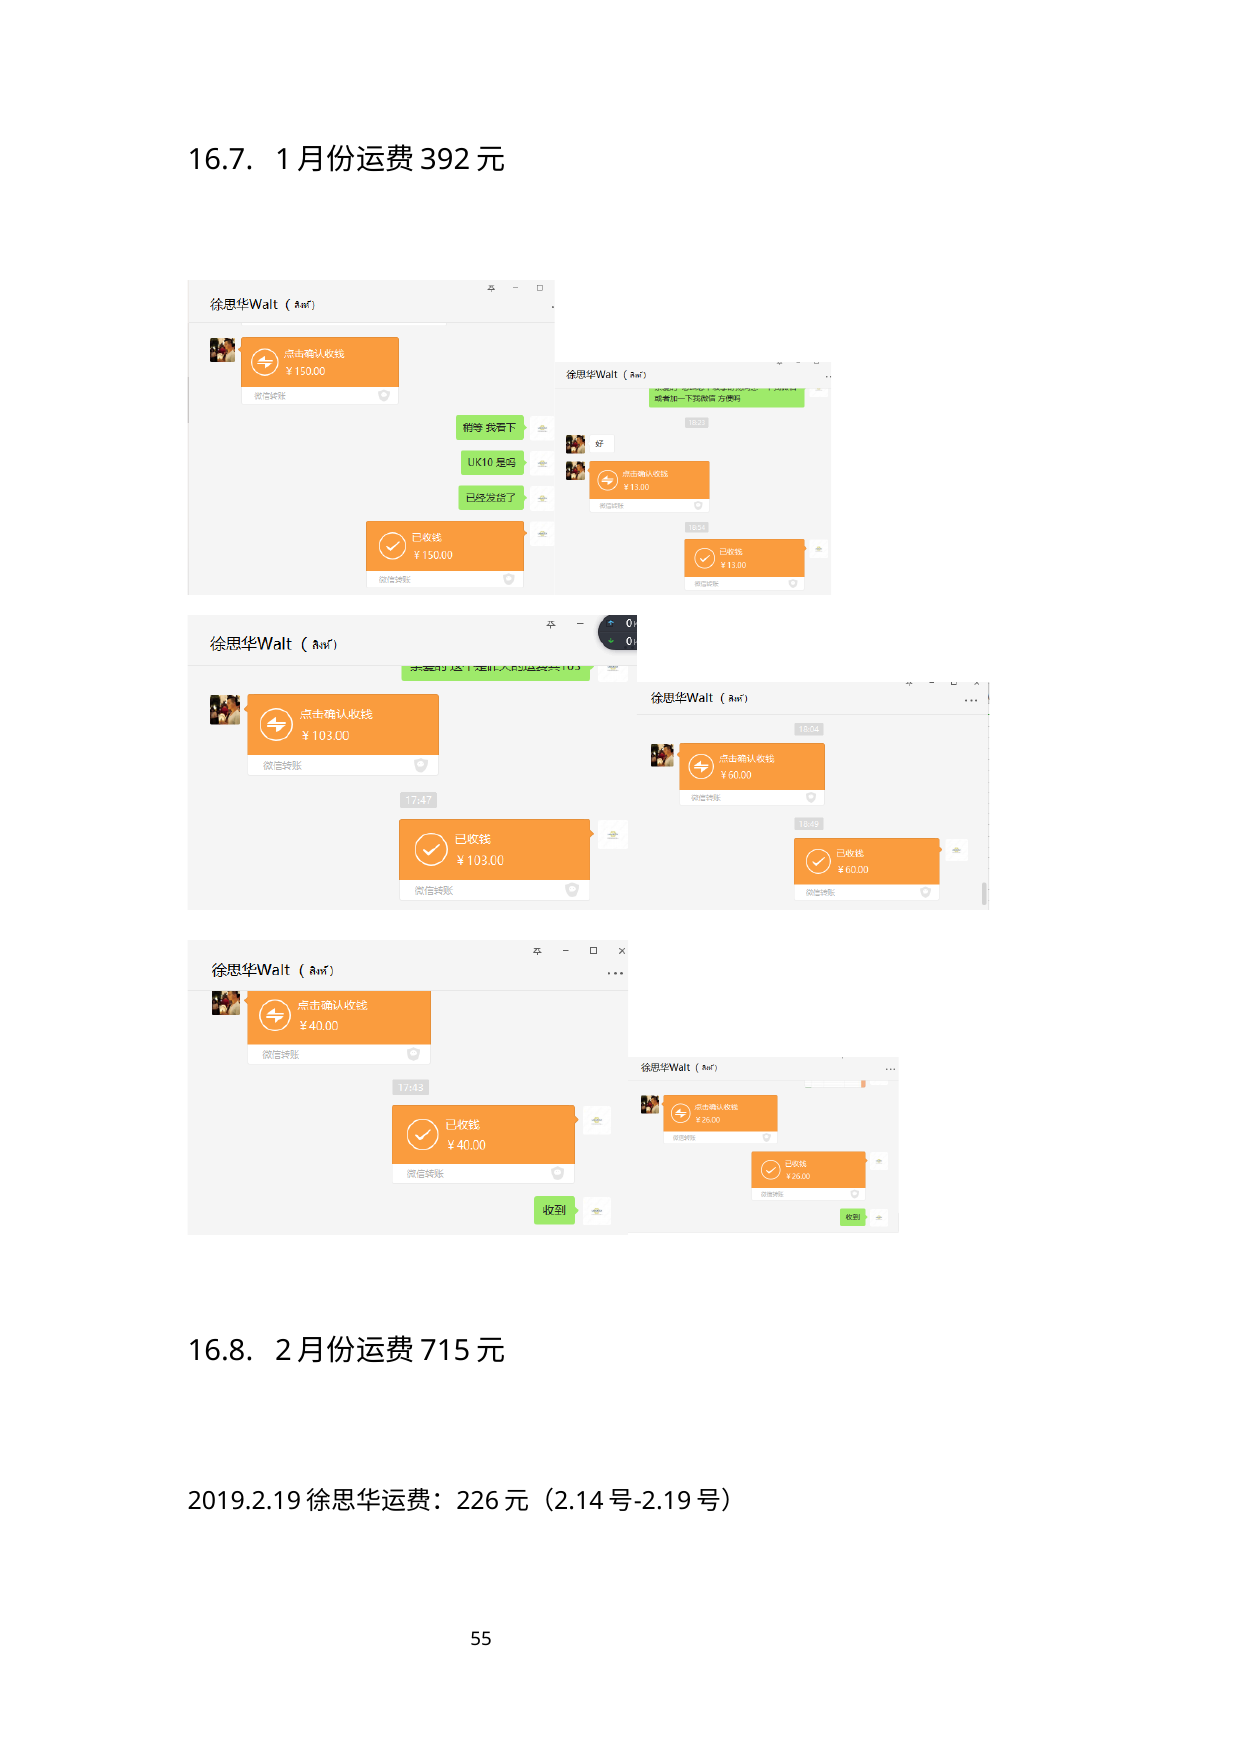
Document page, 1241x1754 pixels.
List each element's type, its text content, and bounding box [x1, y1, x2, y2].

picture [187, 615, 990, 910]
text 2019.2.19徐思华运费：226元（2.14号-2.19号） [187, 1466, 1053, 1531]
subtitle 1月份运费392元 [187, 124, 1053, 189]
picture [187, 940, 899, 1235]
subtitle 2月份运费715元 [187, 1315, 1053, 1380]
picture [187, 280, 832, 595]
